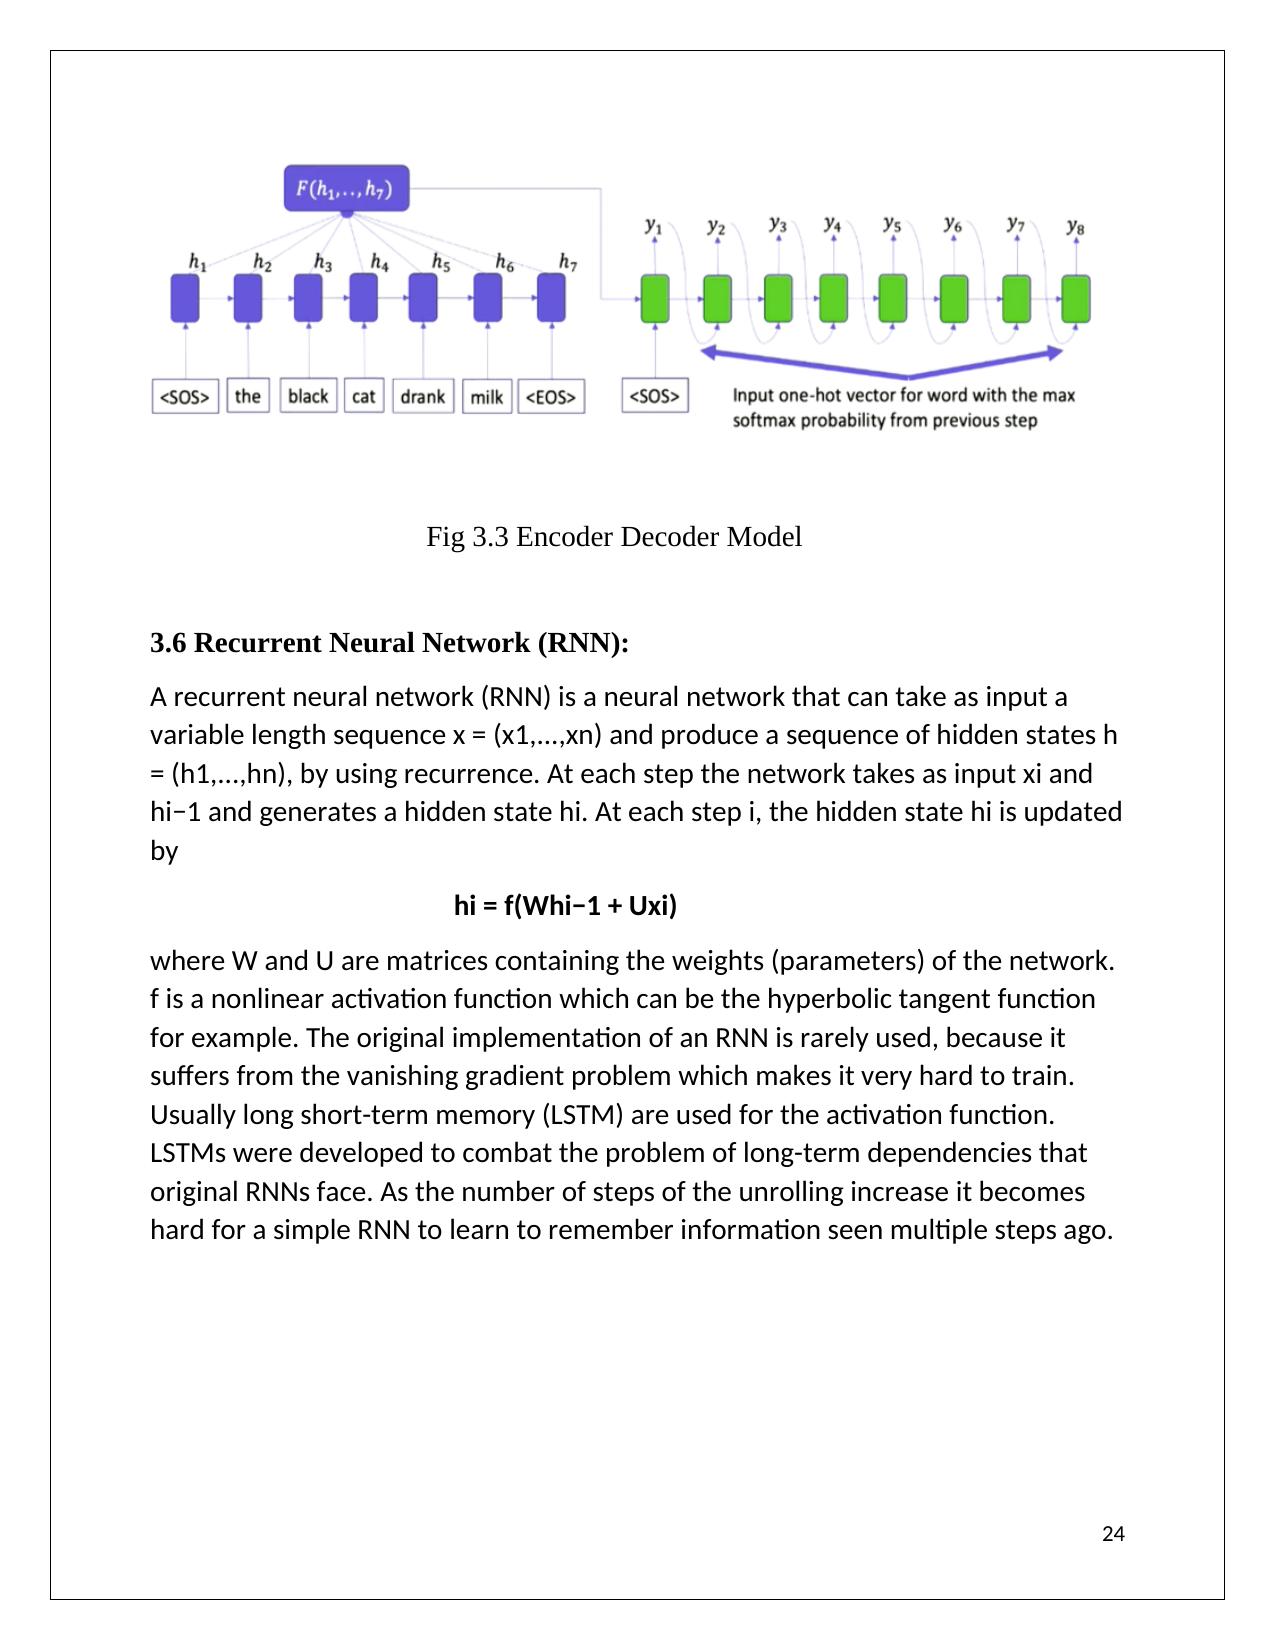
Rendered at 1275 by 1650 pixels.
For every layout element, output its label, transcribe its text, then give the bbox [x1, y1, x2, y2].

text A recurrent neural network (RNN) is a neural network that can take as input a variable length sequence x = (x1,...,xn) and produce a sequence of hidden states h = (h1,...,hn), by using recurrence. At each step the network takes as input xi and hi−1 and generates a hidden state hi. At each step i, the hidden state hi is updated by [150, 678, 1125, 867]
text hi = f(Whi−1 + Uxi) [150, 887, 1125, 922]
text 3.6 Recurrent Neural Network (RNN): [150, 625, 1125, 659]
picture [150, 150, 1125, 448]
text where W and U are matrices containing the weights (parameters) of the network. f is a nonlinear activation function which can be the hyperbolic tangent function for example. The original implementation of an RNN is rarely used, because it suffers from the vanishing gradient problem which makes it very hard to train. Usually long short-term memory (LSTM) are used for the activation function. LSTMs were developed to combat the problem of long-term dependencies that original RNNs face. As the number of steps of the unrolling increase it becomes hard for a simple RNN to learn to remember information seen multiple steps ago. [150, 942, 1125, 1247]
text Fig 3.3 Encoder Decoder Model [150, 519, 1125, 553]
